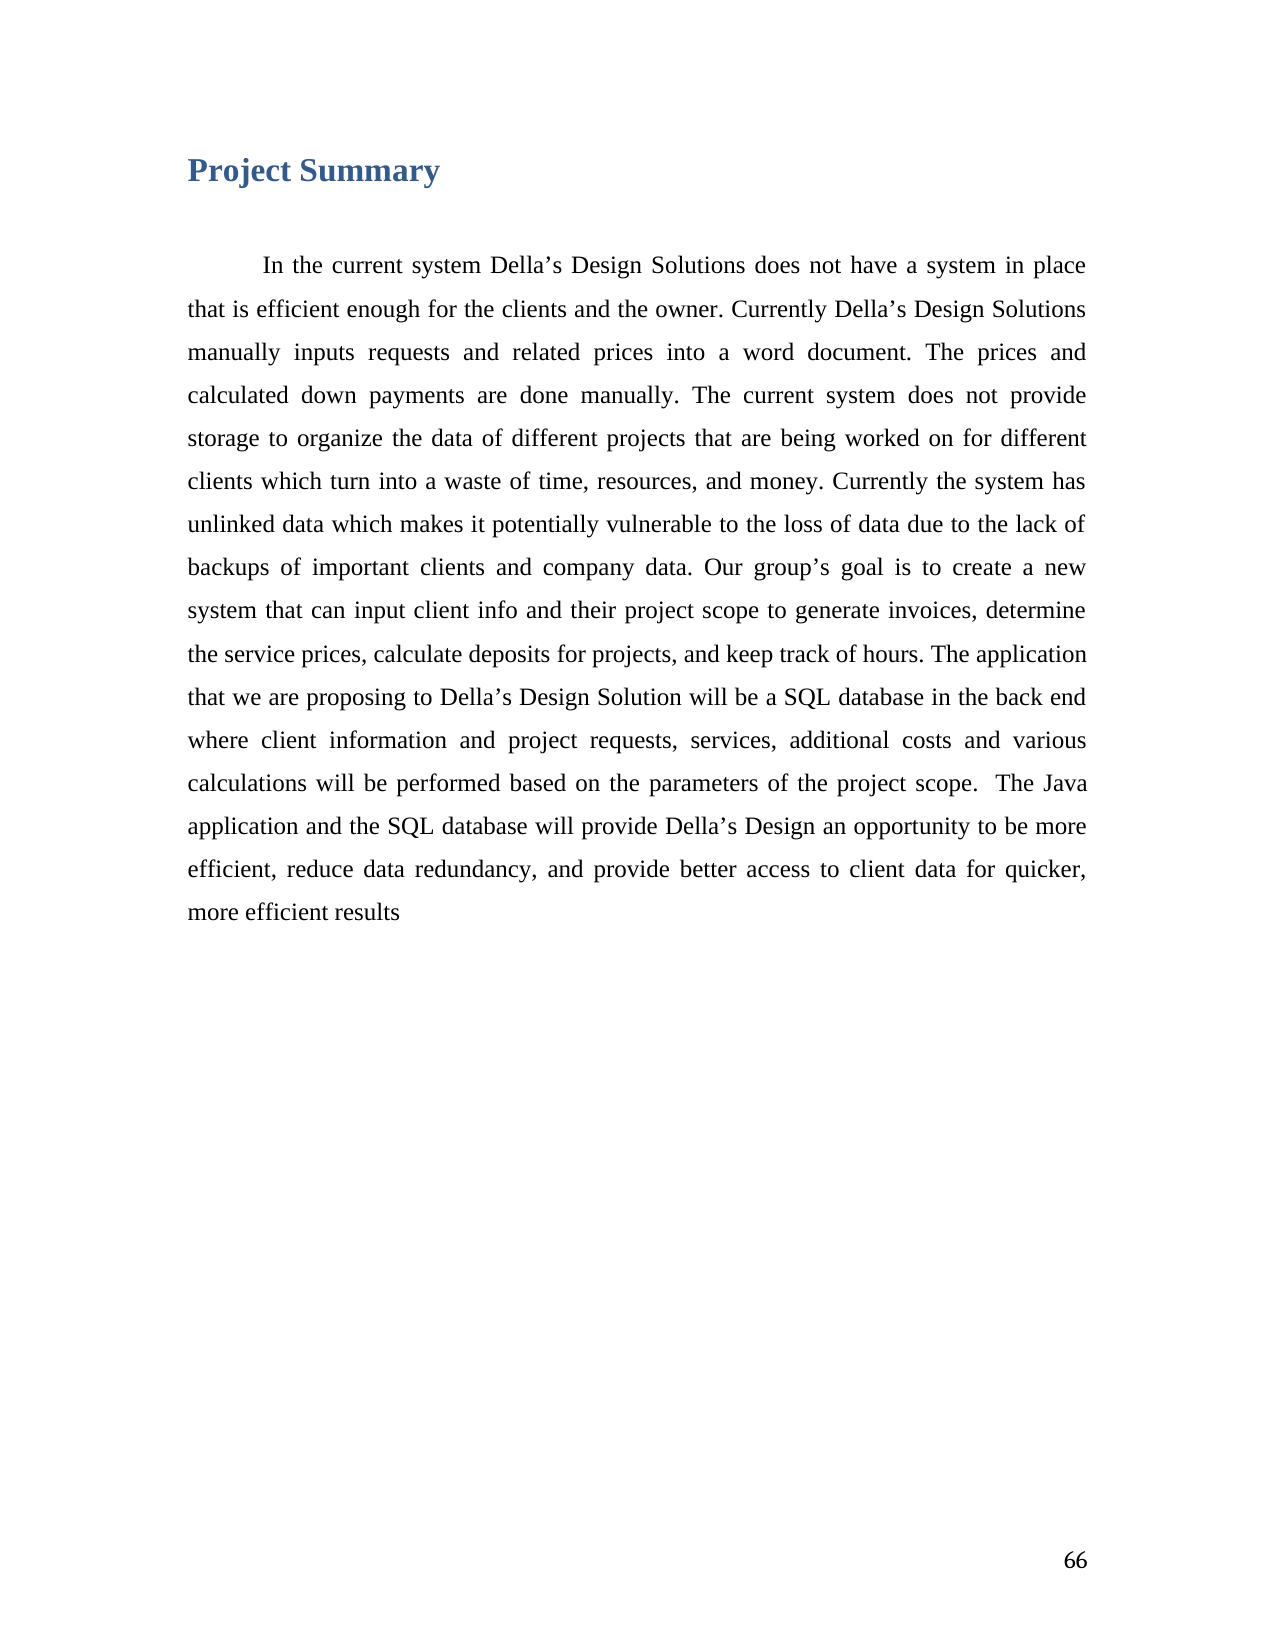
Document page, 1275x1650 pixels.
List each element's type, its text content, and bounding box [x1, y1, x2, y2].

subtitle Project Summary [187, 150, 1087, 188]
text In the current system Della’s Design Solutions does not have a system in place that is efficient enough for the clients and the owner. Currently Della’s Design Solutions manually inputs requests and related prices into a word document. The prices and calculated down payments are done manually. The current system does not provide storage to organize the data of different projects that are being worked on for different clients which turn into a waste of time, resources, and money. Currently the system has unlinked data which makes it potentially vulnerable to the loss of data due to the lack of backups of important clients and company data. Our group’s goal is to create a new system that can input client info and their project scope to generate invoices, determine the service prices, calculate deposits for projects, and keep track of hours. The application that we are proposing to Della’s Design Solution will be a SQL database in the back end where client information and project requests, services, additional costs and various calculations will be performed based on the parameters of the project scope. The Java application and the SQL database will provide Della’s Design an opportunity to be more efficient, reduce data redundancy, and provide better access to client data for quicker, more efficient results [187, 251, 1087, 926]
